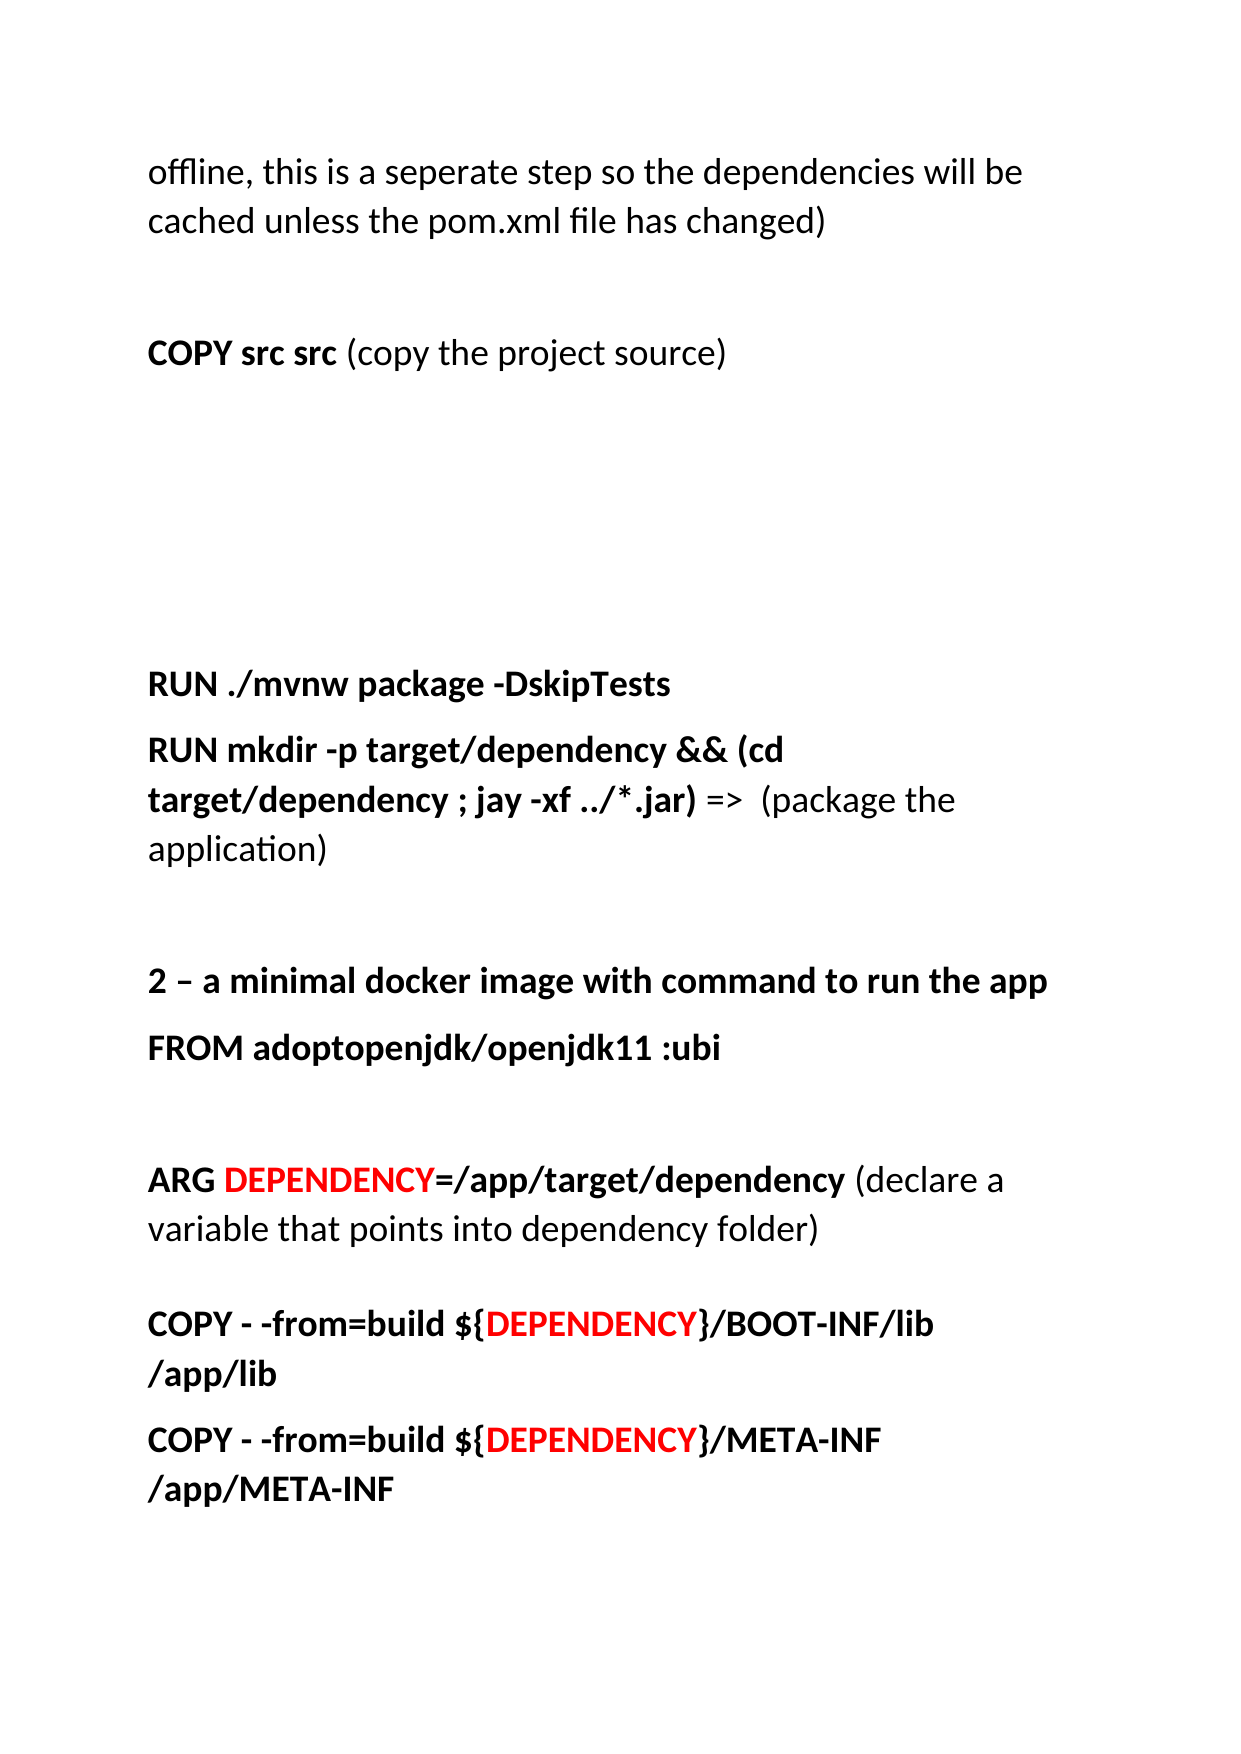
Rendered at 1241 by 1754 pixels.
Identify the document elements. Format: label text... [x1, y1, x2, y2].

text FROM adoptopenjdk/openjdk11 :ubi [148, 1024, 1093, 1069]
text COPY - -from=build ${DEPENDENCY}/META-INF /app/META-INF [148, 1416, 1093, 1511]
text COPY src src (copy the project source) [148, 329, 1093, 375]
text COPY - -from=build ${DEPENDENCY}/BOOT-INF/lib /app/lib [148, 1300, 1093, 1396]
text 2 – a minimal docker image with command to run the app [148, 957, 1093, 1003]
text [148, 148, 1093, 243]
text RUN ./mvnw package -DskipTests [148, 660, 1093, 706]
text RUN mkdir -p target/dependency && (cd target/dependency ; jay -xf ../*.jar) => (package the application) [148, 726, 1093, 871]
text ARG DEPENDENCY=/app/target/dependency (declare a variable that points into dependency folder) [148, 1156, 1093, 1281]
